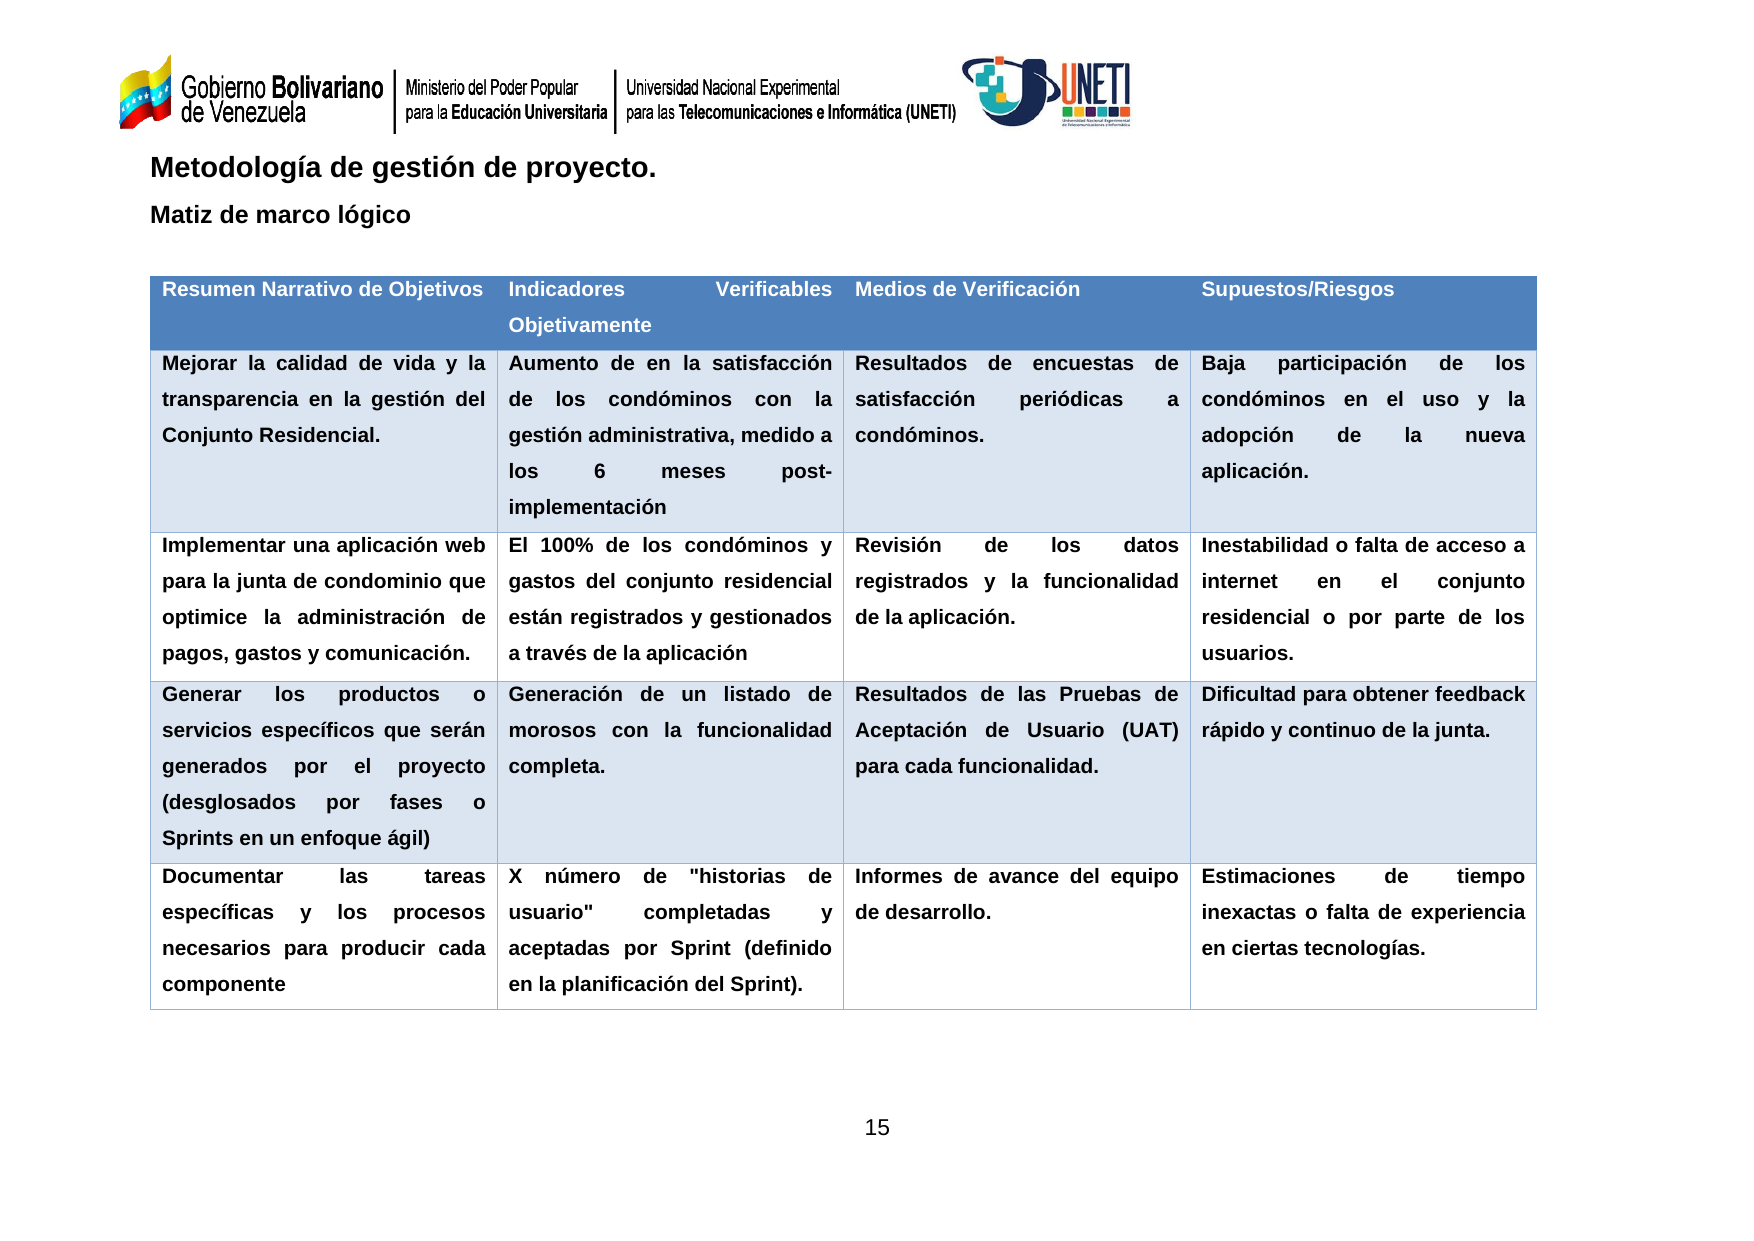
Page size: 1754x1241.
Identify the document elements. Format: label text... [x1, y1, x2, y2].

text Matiz de marco lógico [150, 200, 1604, 229]
table_header Indicadores Verificables Objetivamente [498, 277, 843, 350]
table_header Supuestos/Riesgos [1191, 277, 1536, 350]
table_cell Estimaciones de tiempo inexactas o falta de experiencia en ciertas tecnologías. [1191, 864, 1536, 1009]
table_cell Documentar las tareas específicas y los procesos necesarios para producir cada componente [151, 864, 497, 1009]
table_cell Baja participación de los condóminos en el uso y la adopción de la nueva aplicación. [1191, 351, 1536, 532]
table_cell Generar los productos o servicios específicos que serán generados por el proyecto (desglosados por fases o Sprints en un enfoque ágil) [151, 682, 497, 863]
table_cell Resultados de las Pruebas de Aceptación de Usuario (UAT) para cada funcionalidad. [844, 682, 1190, 863]
table_header Resumen Narrativo de Objetivos [151, 277, 497, 350]
table_cell Dificultad para obtener feedback rápido y continuo de la junta. [1191, 682, 1536, 863]
table_cell El 100% de los condóminos y gastos del conjunto residencial están registrados y gestionados a través de la aplicación [498, 533, 843, 681]
table_cell Implementar una aplicación web para la junta de condominio que optimice la administración de pagos, gastos y comunicación. [151, 533, 497, 681]
table_cell Aumento de en la satisfacción de los condóminos con la gestión administrativa, medido a los 6 meses post-implementación [498, 351, 843, 532]
table_header Medios de Verificación [844, 277, 1190, 350]
table_cell Resultados de encuestas de satisfacción periódicas a condóminos. [844, 351, 1190, 532]
table_cell Informes de avance del equipo de desarrollo. [844, 864, 1190, 1009]
table_cell X número de "historias de usuario" completadas y aceptadas por Sprint (definido en la planificación del Sprint). [498, 864, 843, 1009]
text Metodología de gestión de proyecto. [150, 150, 1604, 183]
table_cell Generación de un listado de morosos con la funcionalidad completa. [498, 682, 843, 863]
picture [119, 53, 1136, 134]
table_cell Mejorar la calidad de vida y la transparencia en la gestión del Conjunto Residencial. [151, 351, 497, 532]
table_cell Revisión de los datos registrados y la funcionalidad de la aplicación. [844, 533, 1190, 681]
table_cell Inestabilidad o falta de acceso a internet en el conjunto residencial o por parte de los usuarios. [1191, 533, 1536, 681]
